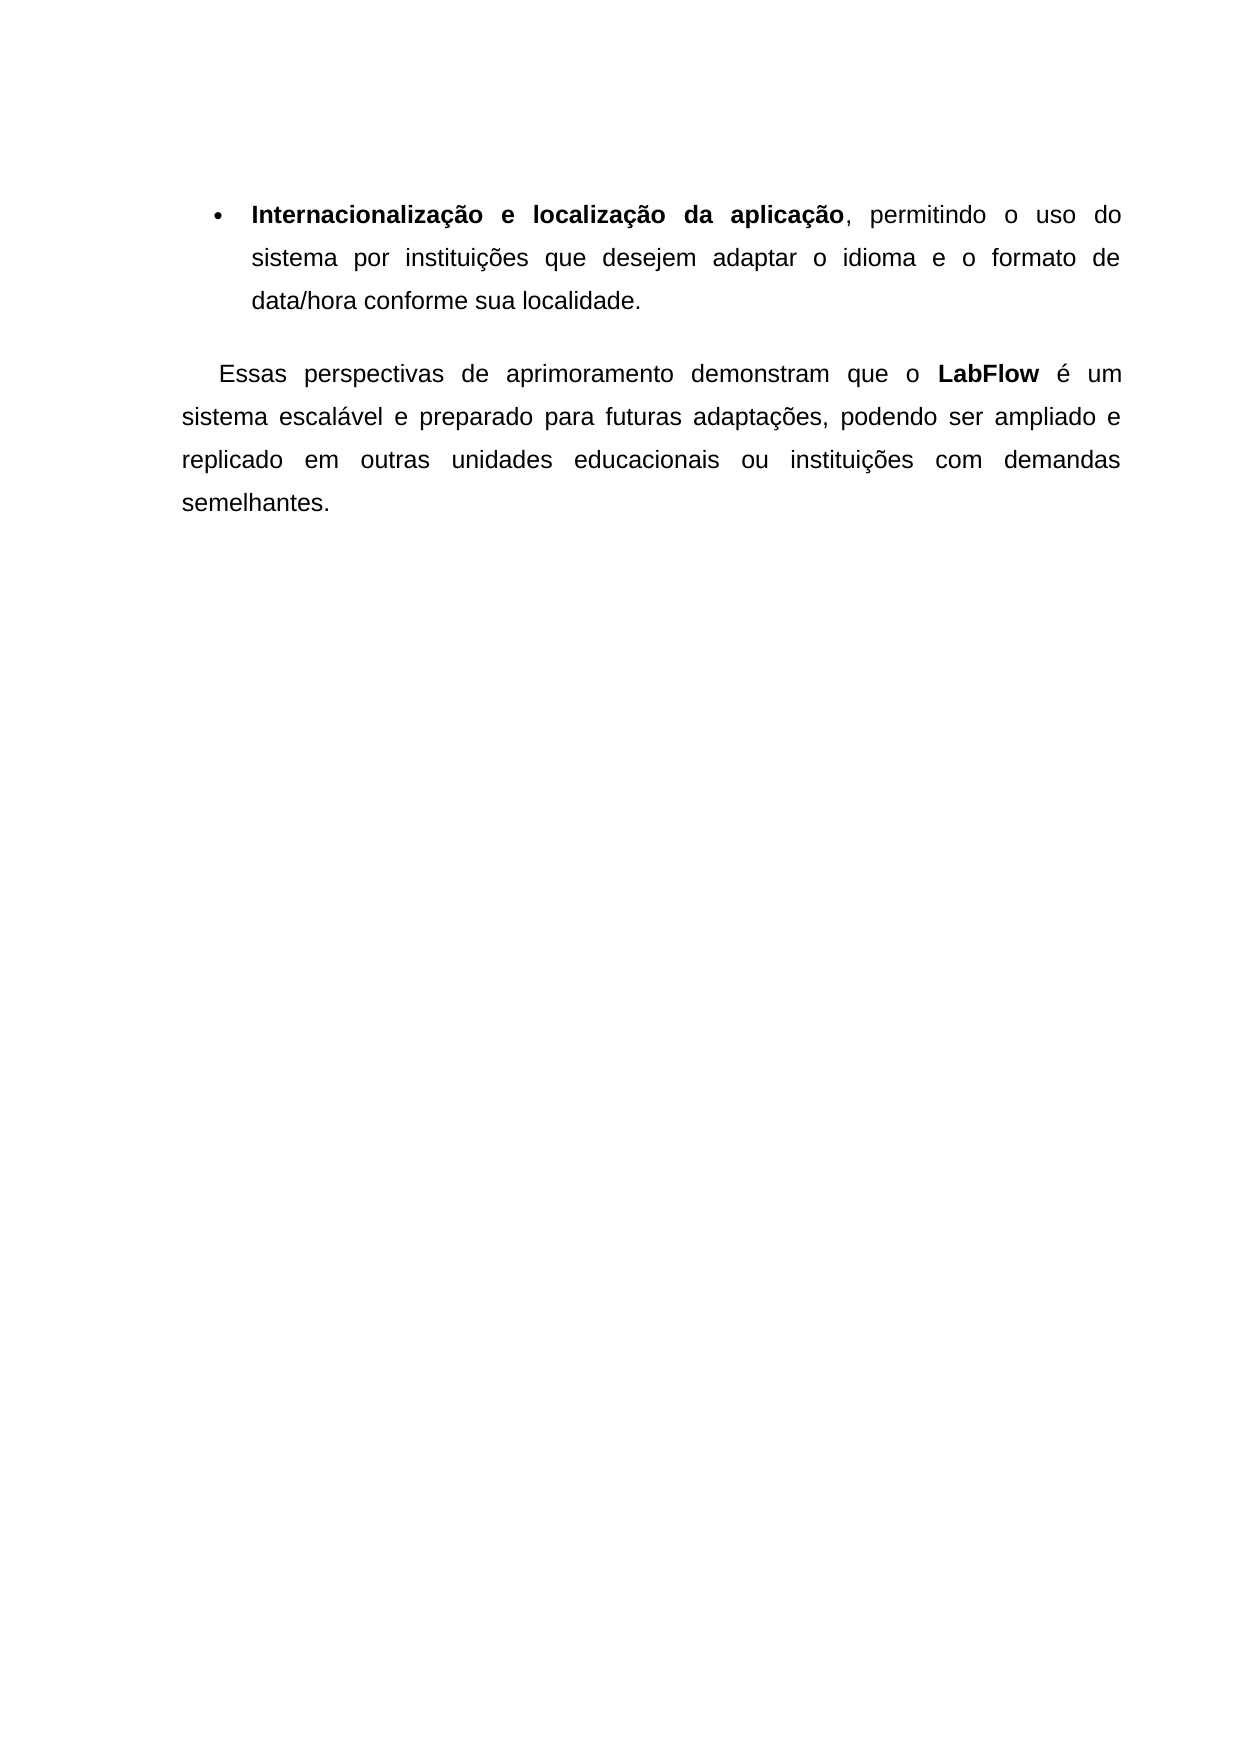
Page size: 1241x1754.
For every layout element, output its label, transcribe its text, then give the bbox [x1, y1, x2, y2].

text Essas perspectivas de aprimoramento demonstram que o LabFlow é um sistema escalável e preparado para futuras adaptações, podendo ser ampliado e replicado em outras unidades educacionais ou instituições com demandas semelhantes. [182, 358, 1122, 517]
list Internacionalização e localização da aplicação, permitindo o uso do sistema por instituições que desejem adaptar o idioma e o formato de data/hora conforme sua localidade. [214, 200, 1122, 315]
